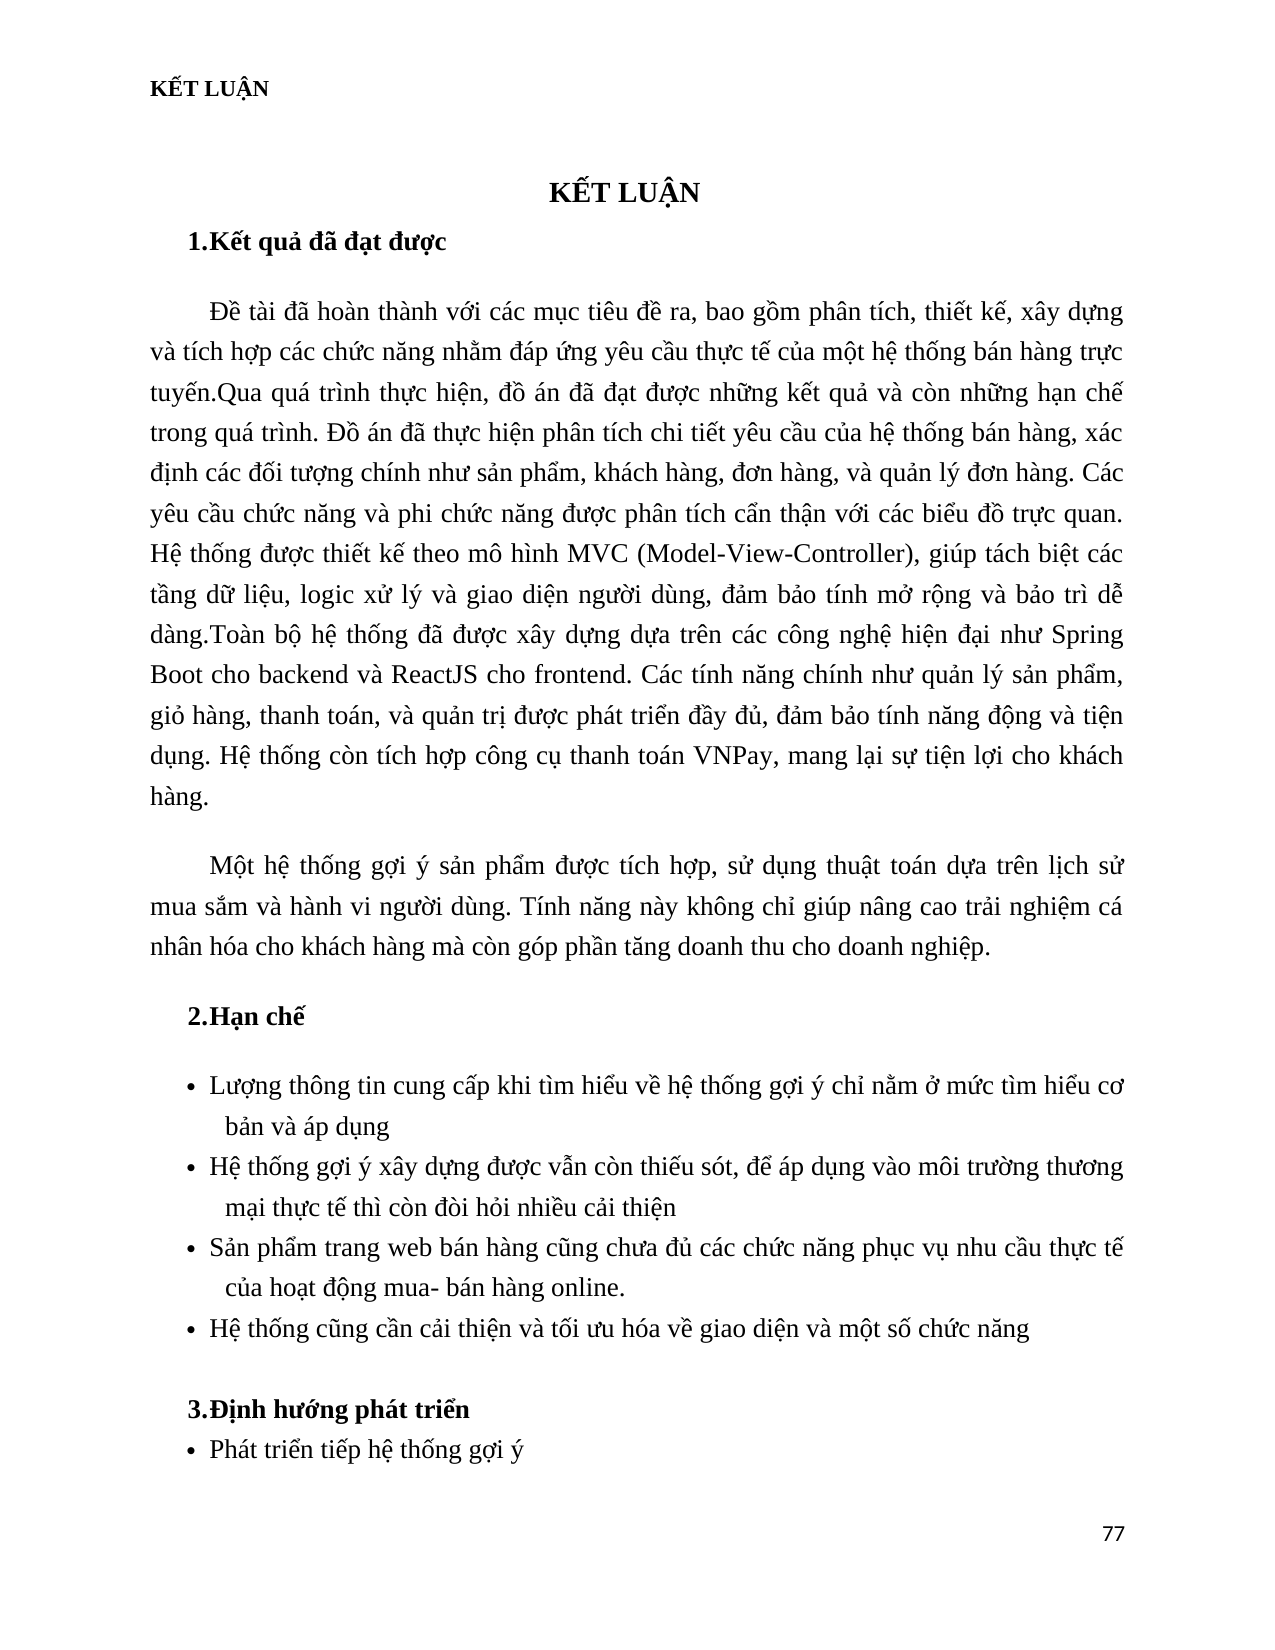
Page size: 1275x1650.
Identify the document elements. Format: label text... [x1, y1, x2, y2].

list Hạn chế [187, 1000, 1125, 1031]
list Hệ thống gợi ý xây dựng được vẫn còn thiếu sót, để áp dụng vào môi trường thương mại thực tế thì còn đòi hỏi nhiều cải thiện [187, 1150, 1125, 1222]
list Lượng thông tin cung cấp khi tìm hiểu về hệ thống gợi ý chỉ nằm ở mức tìm hiểu cơ bản và áp dụng [187, 1069, 1125, 1141]
list Sản phẩm trang web bán hàng cũng chưa đủ các chức năng phục vụ nhu cầu thực tế của hoạt động mua- bán hàng online. [187, 1231, 1125, 1303]
list Định hướng phát triển [187, 1393, 1125, 1424]
list Hệ thống cũng cần cải thiện và tối ưu hóa về giao diện và một số chức năng [187, 1312, 1125, 1343]
text Một hệ thống gợi ý sản phẩm được tích hợp, sử dụng thuật toán dựa trên lịch sử mua sắm và hành vi người dùng. Tính năng này không chỉ giúp nâng cao trải nghiệm cá nhân hóa cho khách hàng mà còn góp phần tăng doanh thu cho doanh nghiệp. [150, 849, 1125, 961]
subtitle KẾT LUẬN [150, 175, 1125, 208]
text Đề tài đã hoàn thành với các mục tiêu đề ra, bao gồm phân tích, thiết kế, xây dựng và tích hợp các chức năng nhằm đáp ứng yêu cầu thực tế của một hệ thống bán hàng trực tuyến.Qua quá trình thực hiện, đồ án đã đạt được những kết quả và còn những hạn chế trong quá trình. Đồ án đã thực hiện phân tích chi tiết yêu cầu của hệ thống bán hàng, xác định các đối tượng chính như sản phẩm, khách hàng, đơn hàng, và quản lý đơn hàng. Các yêu cầu chức năng và phi chức năng được phân tích cẩn thận với các biểu đồ trực quan. Hệ thống được thiết kế theo mô hình MVC (Model-View-Controller), giúp tách biệt các tầng dữ liệu, logic xử lý và giao diện người dùng, đảm bảo tính mở rộng và bảo trì dễ dàng.Toàn bộ hệ thống đã được xây dựng dựa trên các công nghệ hiện đại như Spring Boot cho backend và ReactJS cho frontend. Các tính năng chính như quản lý sản phẩm, giỏ hàng, thanh toán, và quản trị được phát triển đầy đủ, đảm bảo tính năng động và tiện dụng. Hệ thống còn tích hợp công cụ thanh toán VNPay, mang lại sự tiện lợi cho khách hàng. [150, 295, 1125, 811]
list Kết quả đã đạt được [187, 225, 1125, 256]
list Phát triển tiếp hệ thống gợi ý [187, 1433, 1125, 1464]
